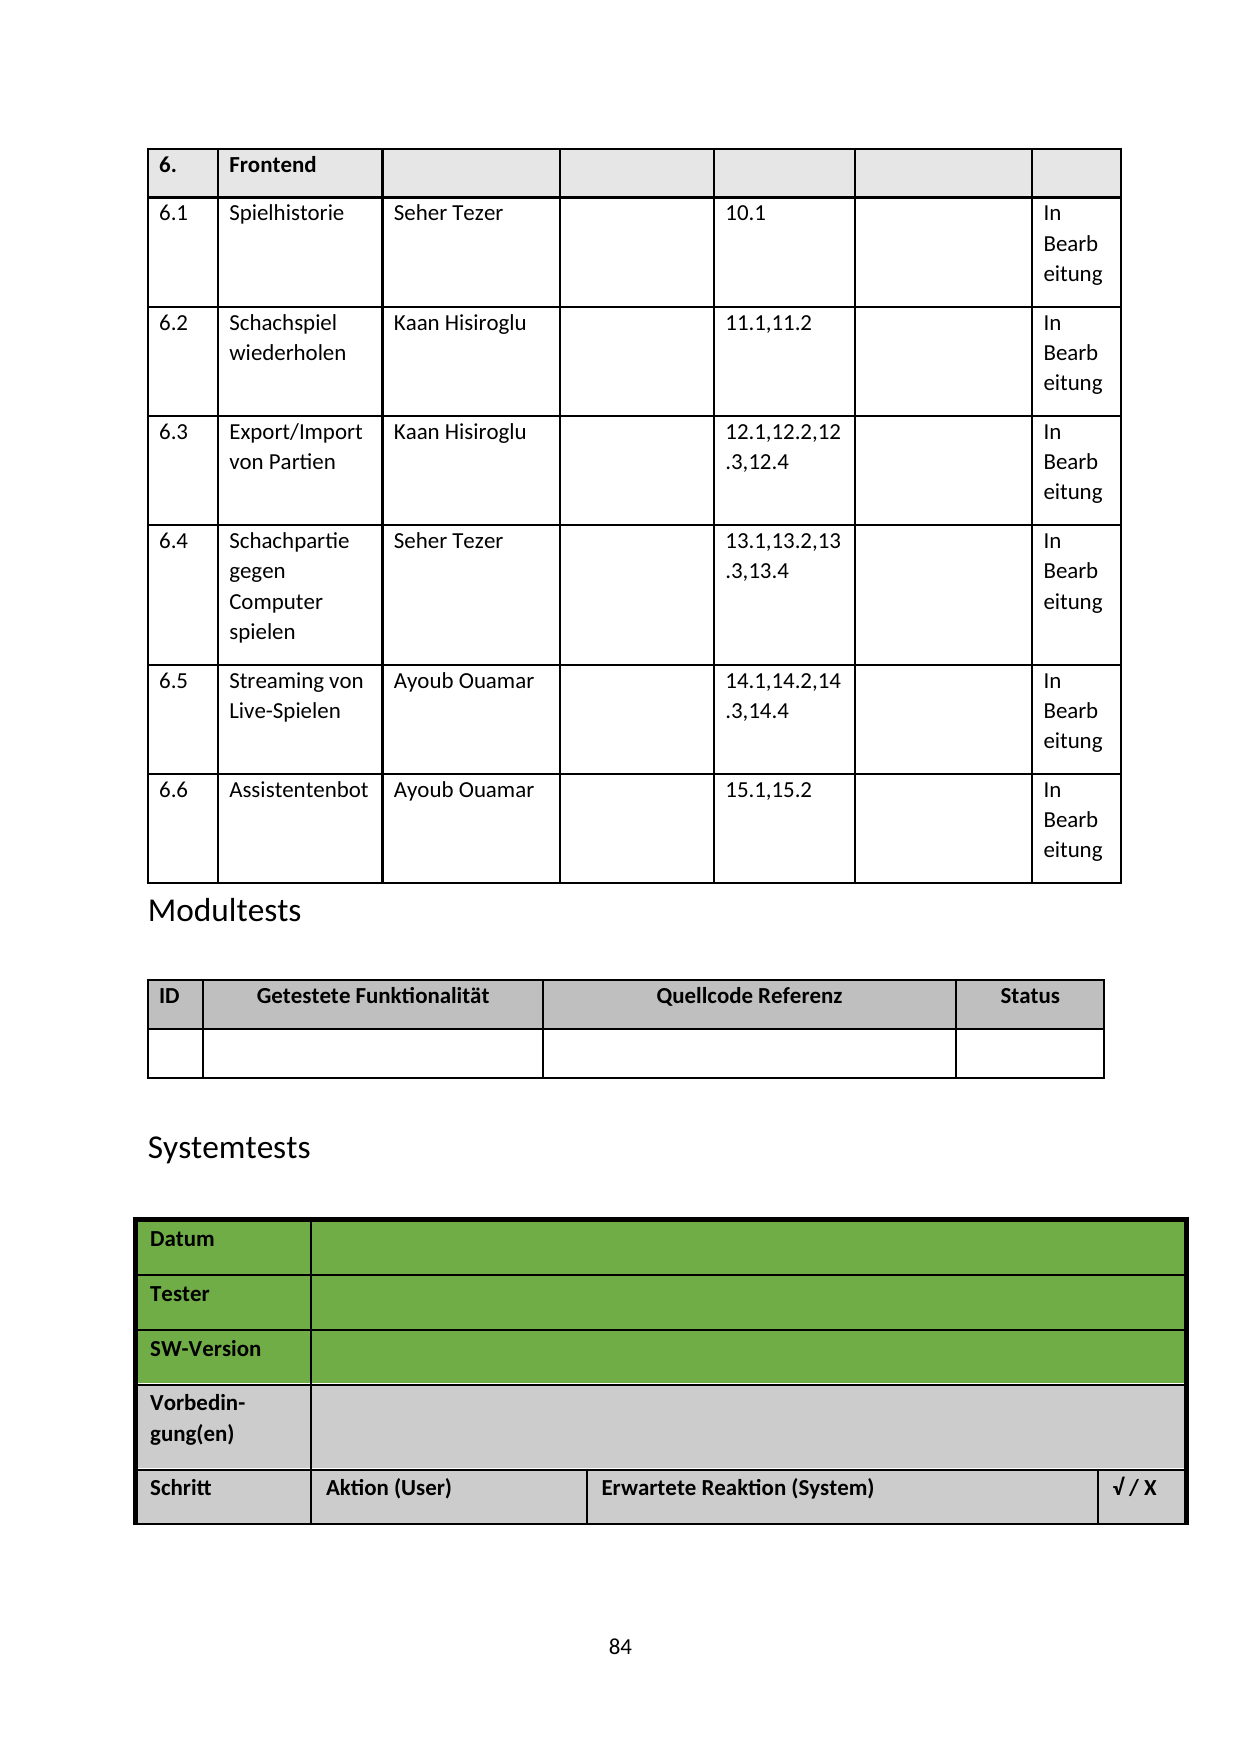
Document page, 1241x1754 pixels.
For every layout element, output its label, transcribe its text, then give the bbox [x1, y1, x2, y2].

table_cell [856, 775, 1031, 882]
table_cell SW-Version [138, 1331, 310, 1383]
table_cell In Bearbeitung [1033, 526, 1120, 664]
table_cell 6. [149, 150, 217, 196]
table_cell 6.6 [149, 775, 217, 882]
table_cell Spielhistorie [219, 199, 381, 306]
subtitle Systemtests [148, 1126, 1093, 1167]
table_cell In Bearbeitung [1033, 199, 1120, 306]
table_cell In Bearbeitung [1033, 775, 1120, 882]
table_cell [561, 417, 713, 524]
table_cell 6.3 [149, 417, 217, 524]
table_cell Assistentenbot [219, 775, 381, 882]
table_cell [312, 1331, 1184, 1383]
table_cell Schachspiel wiederholen [219, 308, 381, 415]
table_cell In Bearbeitung [1033, 417, 1120, 524]
table_cell [204, 1030, 542, 1077]
table_cell Schachpartie gegen Computer spielen [219, 526, 381, 664]
table_cell Ayoub Ouamar [384, 666, 559, 773]
table_cell 11.1,11.2 [715, 308, 854, 415]
table_header Datum [138, 1222, 310, 1274]
table_cell Aktion (User) [312, 1471, 586, 1523]
table_cell Schritt [138, 1471, 310, 1523]
table_header Status [957, 981, 1103, 1028]
table_cell [384, 150, 559, 196]
table_cell [856, 308, 1031, 415]
table_cell Seher Tezer [384, 199, 559, 306]
table_cell Ayoub Ouamar [384, 775, 559, 882]
table_cell [312, 1276, 1184, 1329]
table_cell [561, 308, 713, 415]
table_cell 12.1,12.2,12.3,12.4 [715, 417, 854, 524]
table_cell 6.1 [149, 199, 217, 306]
table_cell [561, 199, 713, 306]
table_cell [856, 417, 1031, 524]
table_cell [561, 526, 713, 664]
table_cell 13.1,13.2,13.3,13.4 [715, 526, 854, 664]
table_cell 14.1,14.2,14.3,14.4 [715, 666, 854, 773]
table_header ID [149, 981, 202, 1028]
table_cell [957, 1030, 1103, 1077]
table_cell Frontend [219, 150, 381, 196]
table_cell Kaan Hisiroglu [384, 308, 559, 415]
table_cell [856, 666, 1031, 773]
table_header Quellcode Referenz [544, 981, 955, 1028]
table_cell [149, 1030, 202, 1077]
table_cell Streaming von Live-Spielen [219, 666, 381, 773]
table_header [312, 1222, 1184, 1274]
table_cell [561, 150, 713, 196]
table_cell 6.5 [149, 666, 217, 773]
table_cell [544, 1030, 955, 1077]
table_cell [856, 526, 1031, 664]
table_cell 15.1,15.2 [715, 775, 854, 882]
table_cell [561, 666, 713, 773]
table_cell In Bearbeitung [1033, 666, 1120, 773]
table_cell [561, 775, 713, 882]
table_cell Kaan Hisiroglu [384, 417, 559, 524]
table_cell [856, 150, 1031, 196]
table_cell 6.2 [149, 308, 217, 415]
table_cell Tester [138, 1276, 310, 1329]
table_header Getestete Funktionalität [204, 981, 542, 1028]
table_cell [1033, 150, 1120, 196]
table_cell In Bearbeitung [1033, 308, 1120, 415]
table_cell [715, 150, 854, 196]
table_cell 6.4 [149, 526, 217, 664]
table_cell Erwartete Reaktion (System) [588, 1471, 1097, 1523]
table_cell Export/Import von Partien [219, 417, 381, 524]
subtitle Modultests [148, 888, 1093, 929]
table_cell Seher Tezer [384, 526, 559, 664]
table_cell [856, 199, 1031, 306]
table_cell 10.1 [715, 199, 854, 306]
table_cell Vorbedin-gung(en) [138, 1386, 310, 1468]
table_cell √ / X [1099, 1471, 1184, 1523]
table_cell [312, 1386, 1184, 1468]
